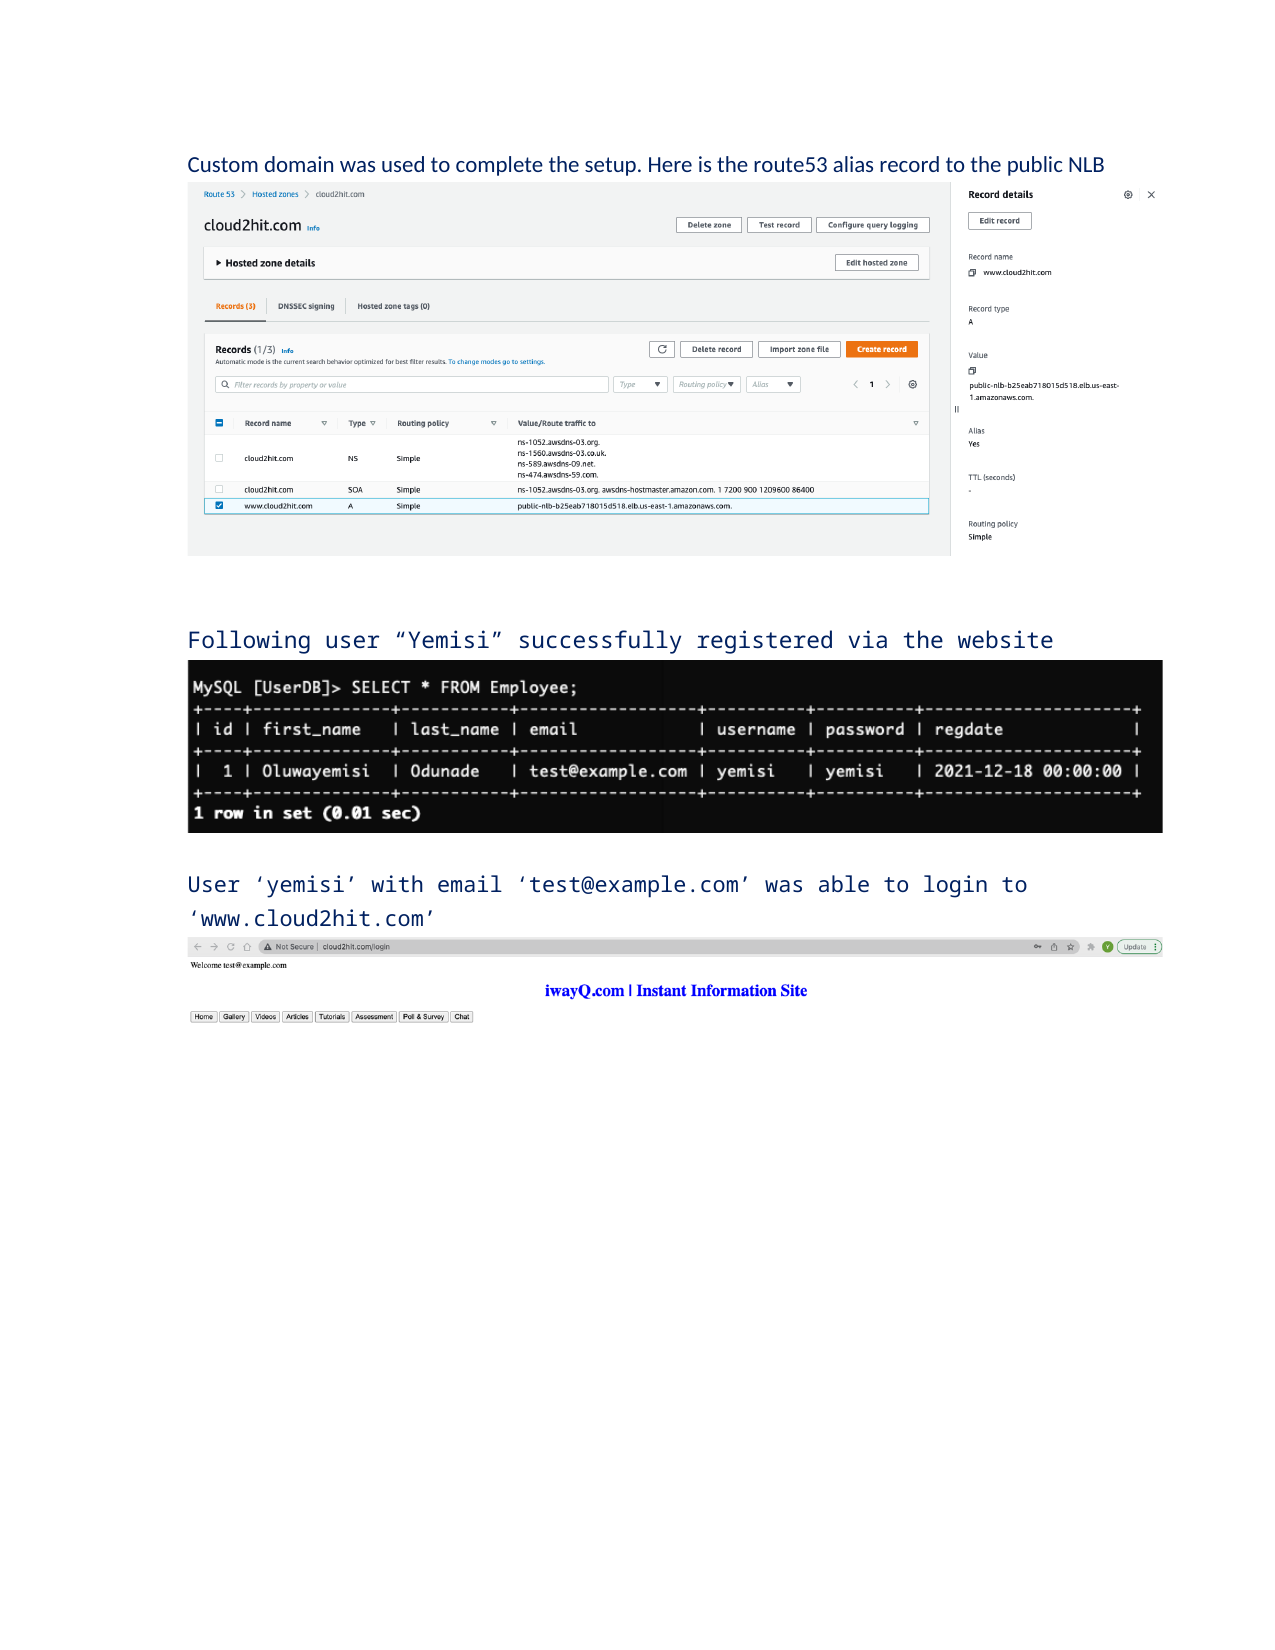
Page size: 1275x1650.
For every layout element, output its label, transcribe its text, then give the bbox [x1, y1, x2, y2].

picture [187, 937, 1163, 1053]
picture [187, 182, 1163, 556]
text Following user “Yemisi” successfully registered via the website [187, 624, 1125, 655]
picture [187, 660, 1163, 833]
text User ‘yemisi’ with email ‘test@example.com’ was able to login to ‘www.cloud2hit.com’ [187, 869, 1125, 933]
text Custom domain was used to complete the setup. Here is the route53 alias record to the public NLB [187, 150, 1125, 178]
